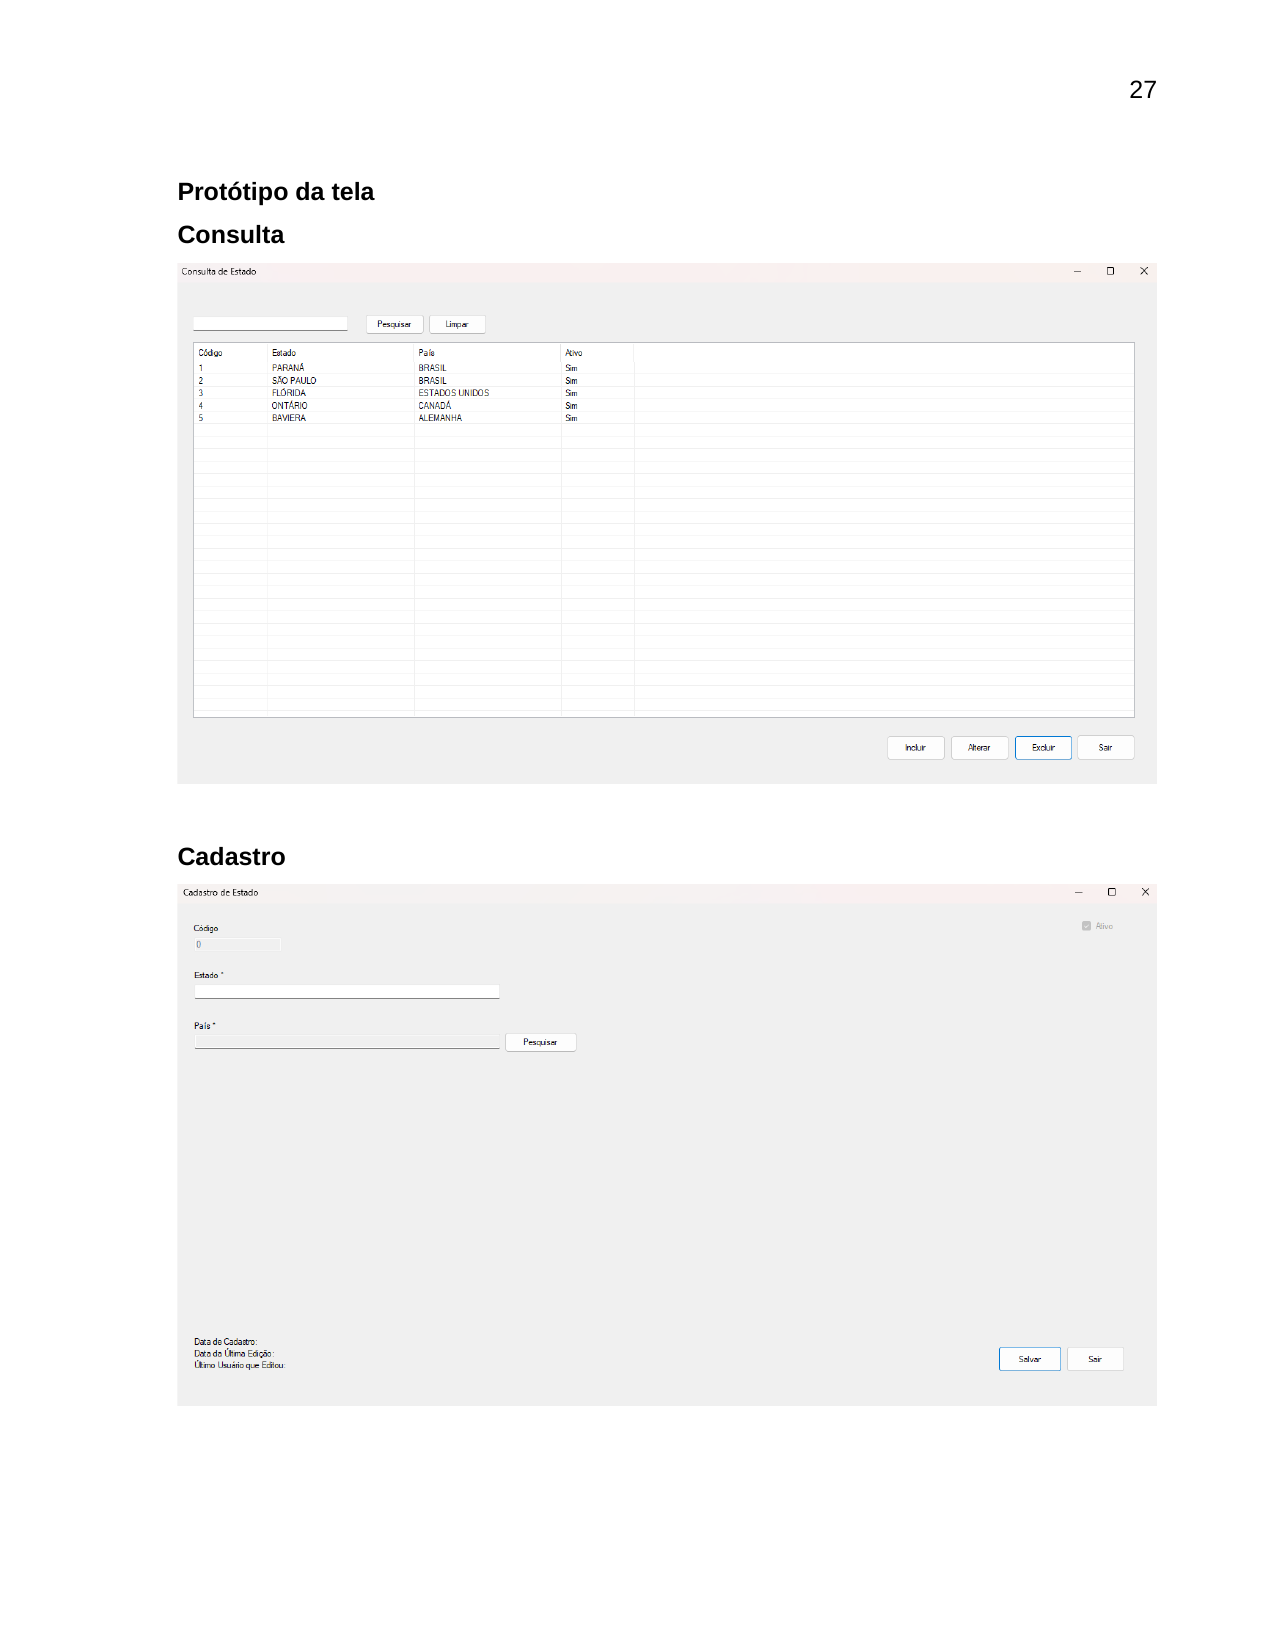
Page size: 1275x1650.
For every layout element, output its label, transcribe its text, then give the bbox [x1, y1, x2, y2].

text Consulta [177, 220, 1157, 249]
picture [177, 263, 1157, 784]
text Cadastro [177, 842, 1157, 870]
picture [177, 884, 1157, 1406]
text Protótipo da tela [177, 177, 1157, 206]
